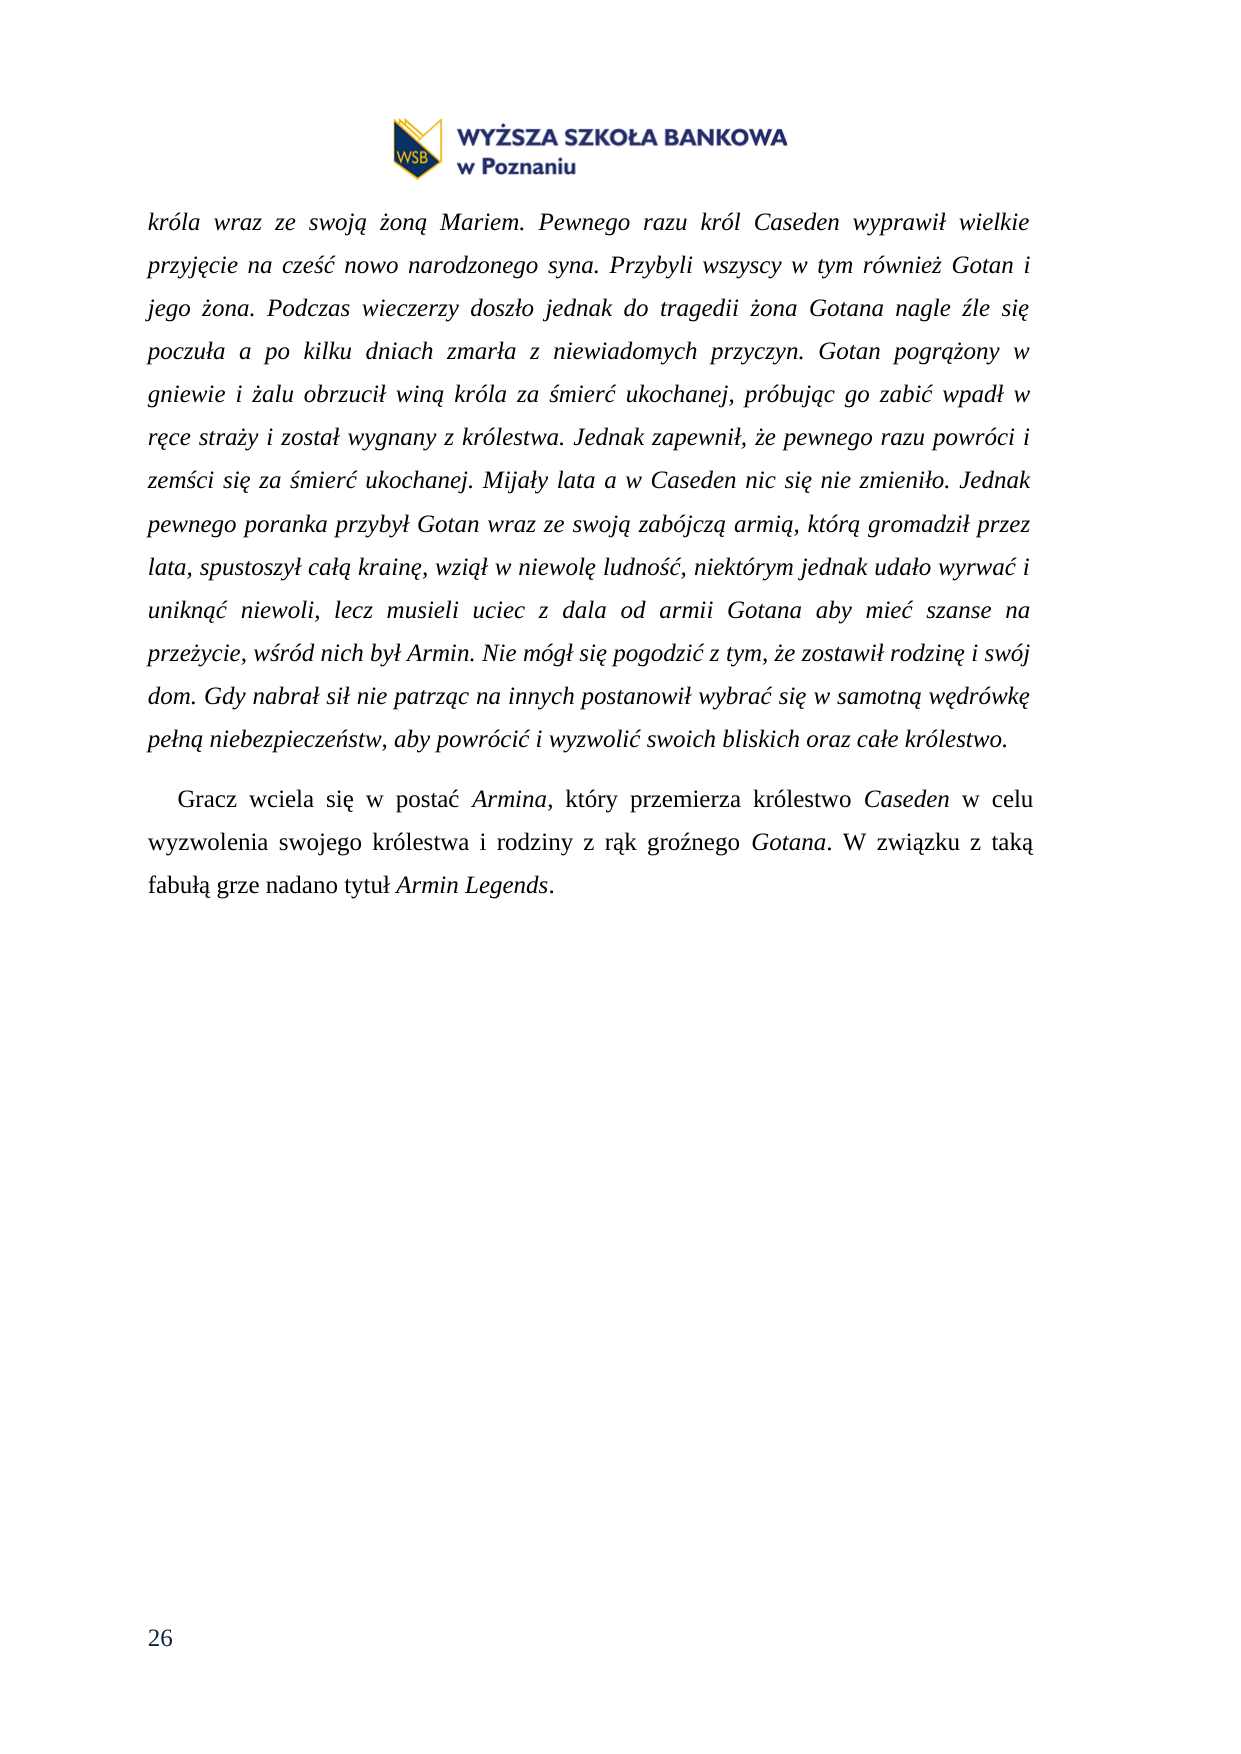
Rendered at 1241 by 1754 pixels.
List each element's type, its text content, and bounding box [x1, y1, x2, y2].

text Gracz wciela się w postać Armina, który przemierza królestwo Caseden w celu wyzwolenia swojego królestwa i rodziny z rąk groźnego Gotana. W związku z taką fabułą grze nadano tytuł Armin Legends. [148, 784, 1033, 899]
picture [393, 118, 788, 180]
